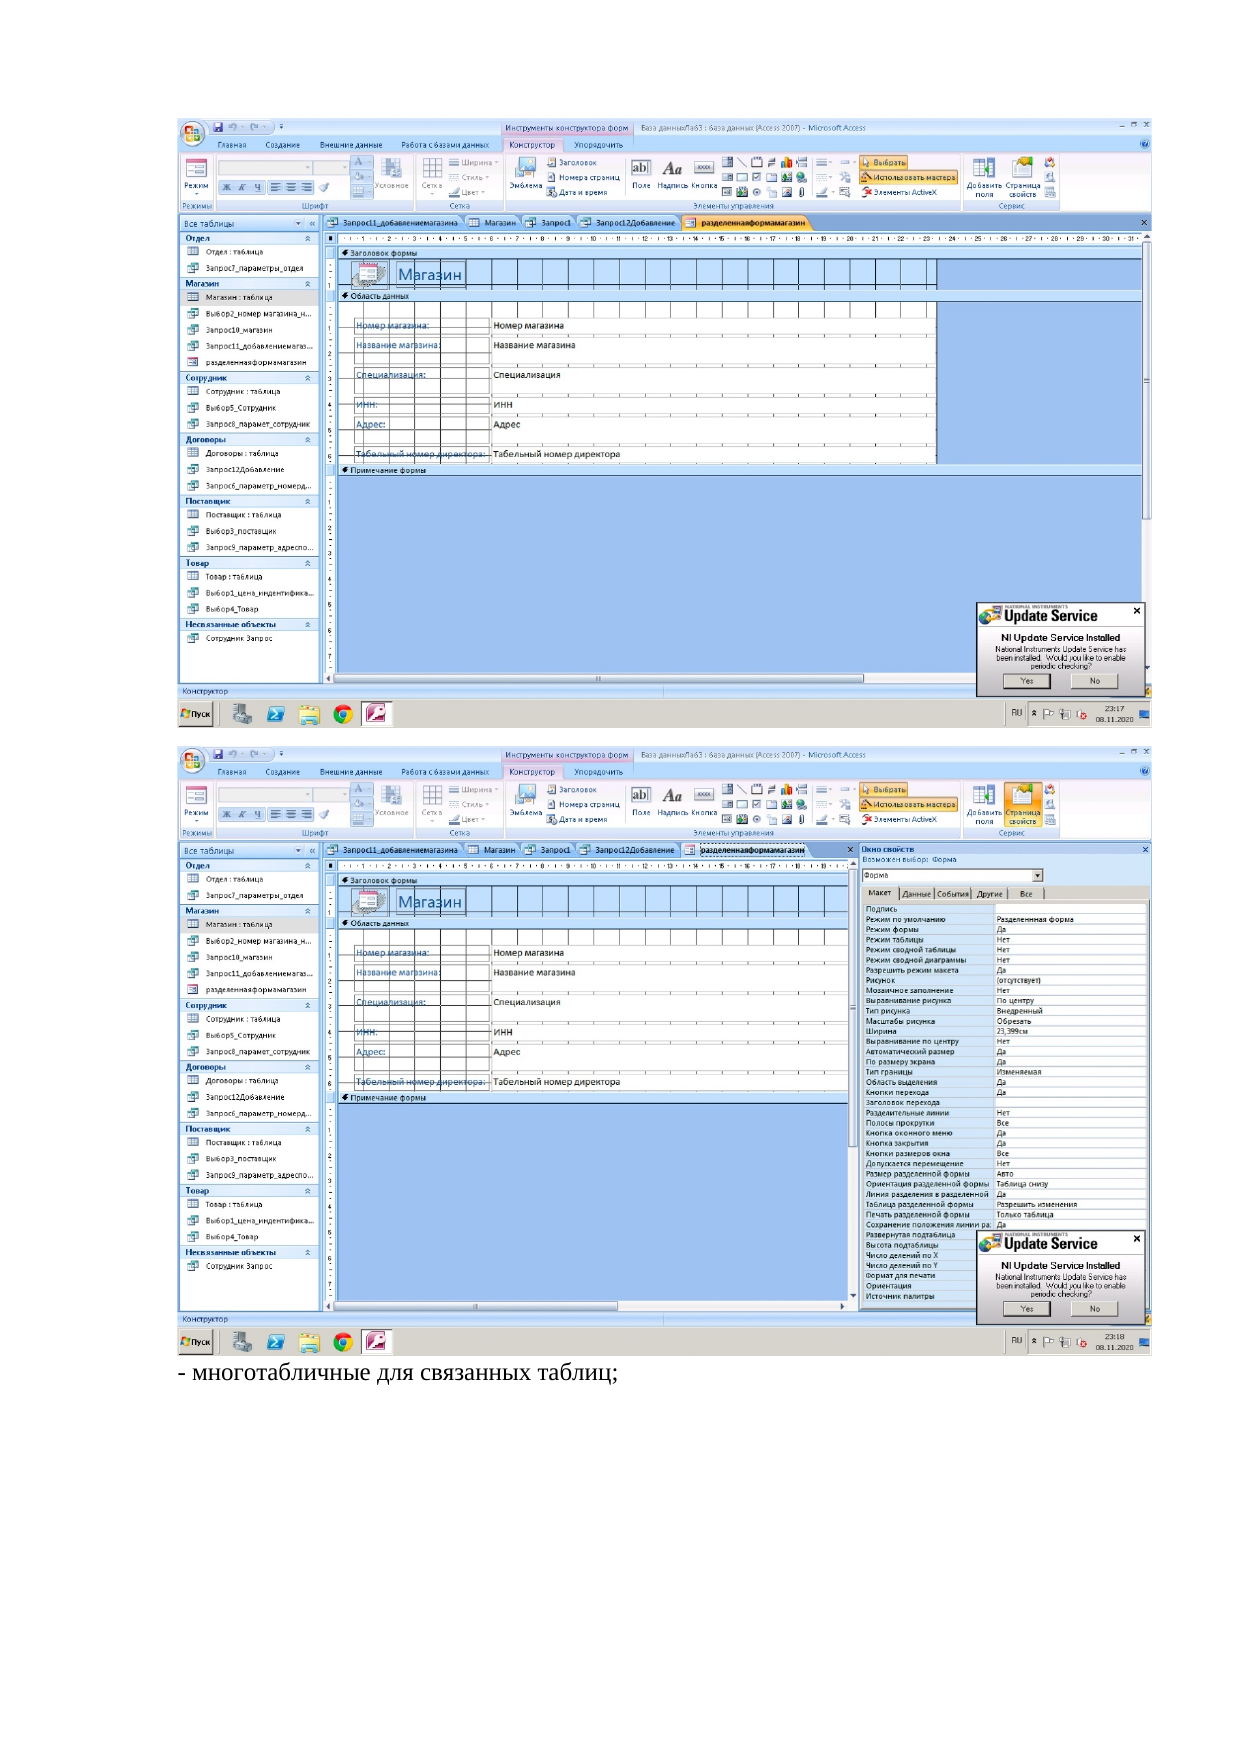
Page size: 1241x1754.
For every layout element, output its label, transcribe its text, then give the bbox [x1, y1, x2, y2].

picture [177, 118, 1152, 728]
picture [177, 746, 1152, 1356]
text - многотабличные для связанных таблиц; [177, 1356, 1152, 1386]
